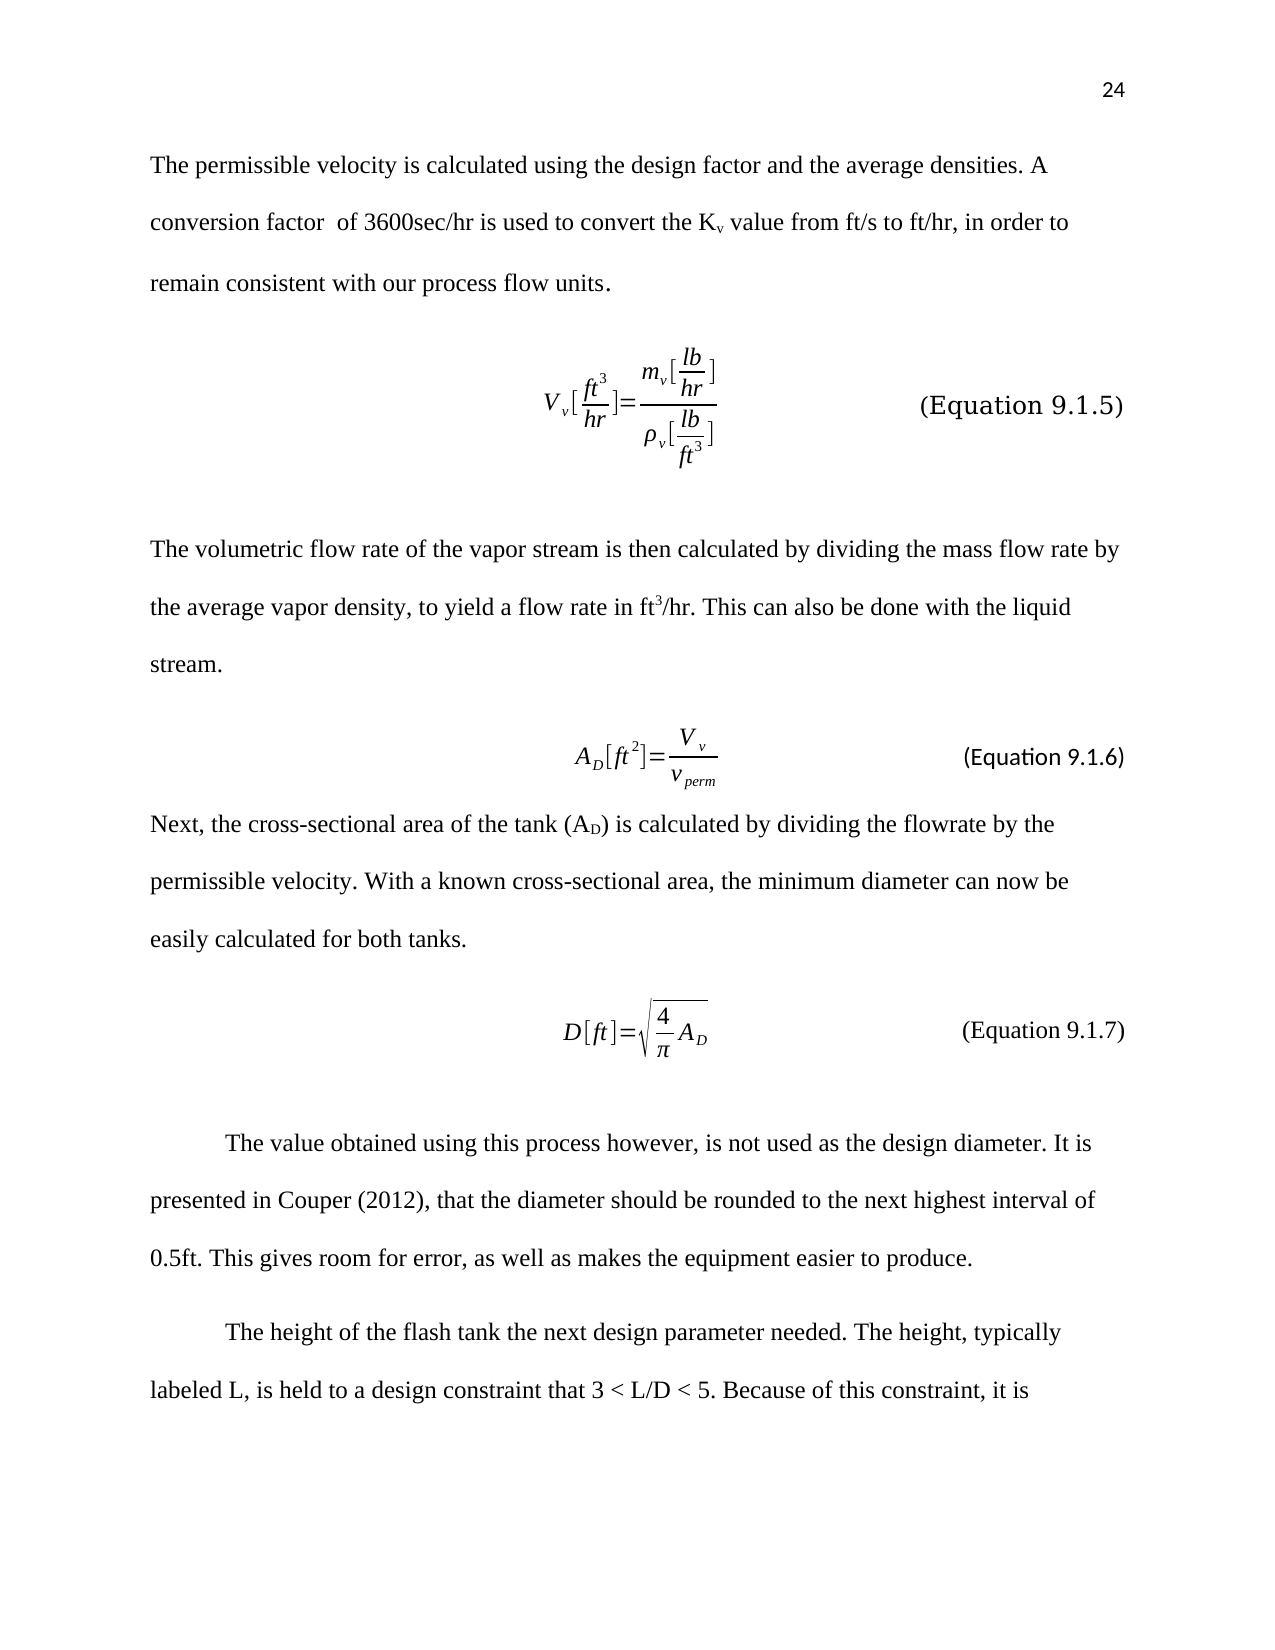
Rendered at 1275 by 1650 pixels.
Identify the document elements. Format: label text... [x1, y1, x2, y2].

text (Equation 9.1.5) [150, 343, 1125, 468]
text (Equation 9.1.7) [150, 998, 1125, 1062]
text (Equation 9.1.6) [150, 723, 1125, 790]
text The permissible velocity is calculated using the design factor and the average densities. A conversion factor of 3600sec/hr is used to convert the Kv value from ft/s to ft/hr, in order to remain consistent with our process flow units. [150, 150, 1125, 296]
text The volumetric flow rate of the vapor stream is then calculated by dividing the mass flow rate by the average vapor density, to yield a flow rate in ft3/hr. This can also be done with the liquid stream. [150, 534, 1125, 678]
text The value obtained using this process however, is not used as the design diameter. It is presented in Couper (2012), that the diameter should be rounded to the next highest interval of 0.5ft. This gives room for error, as well as makes the equipment easier to produce. [150, 1128, 1125, 1272]
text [150, 1317, 1125, 1403]
text Next, the cross-sectional area of the tank (AD) is calculated by dividing the flowrate by the permissible velocity. With a known cross-sectional area, the minimum diameter can now be easily calculated for both tanks. [150, 809, 1125, 953]
